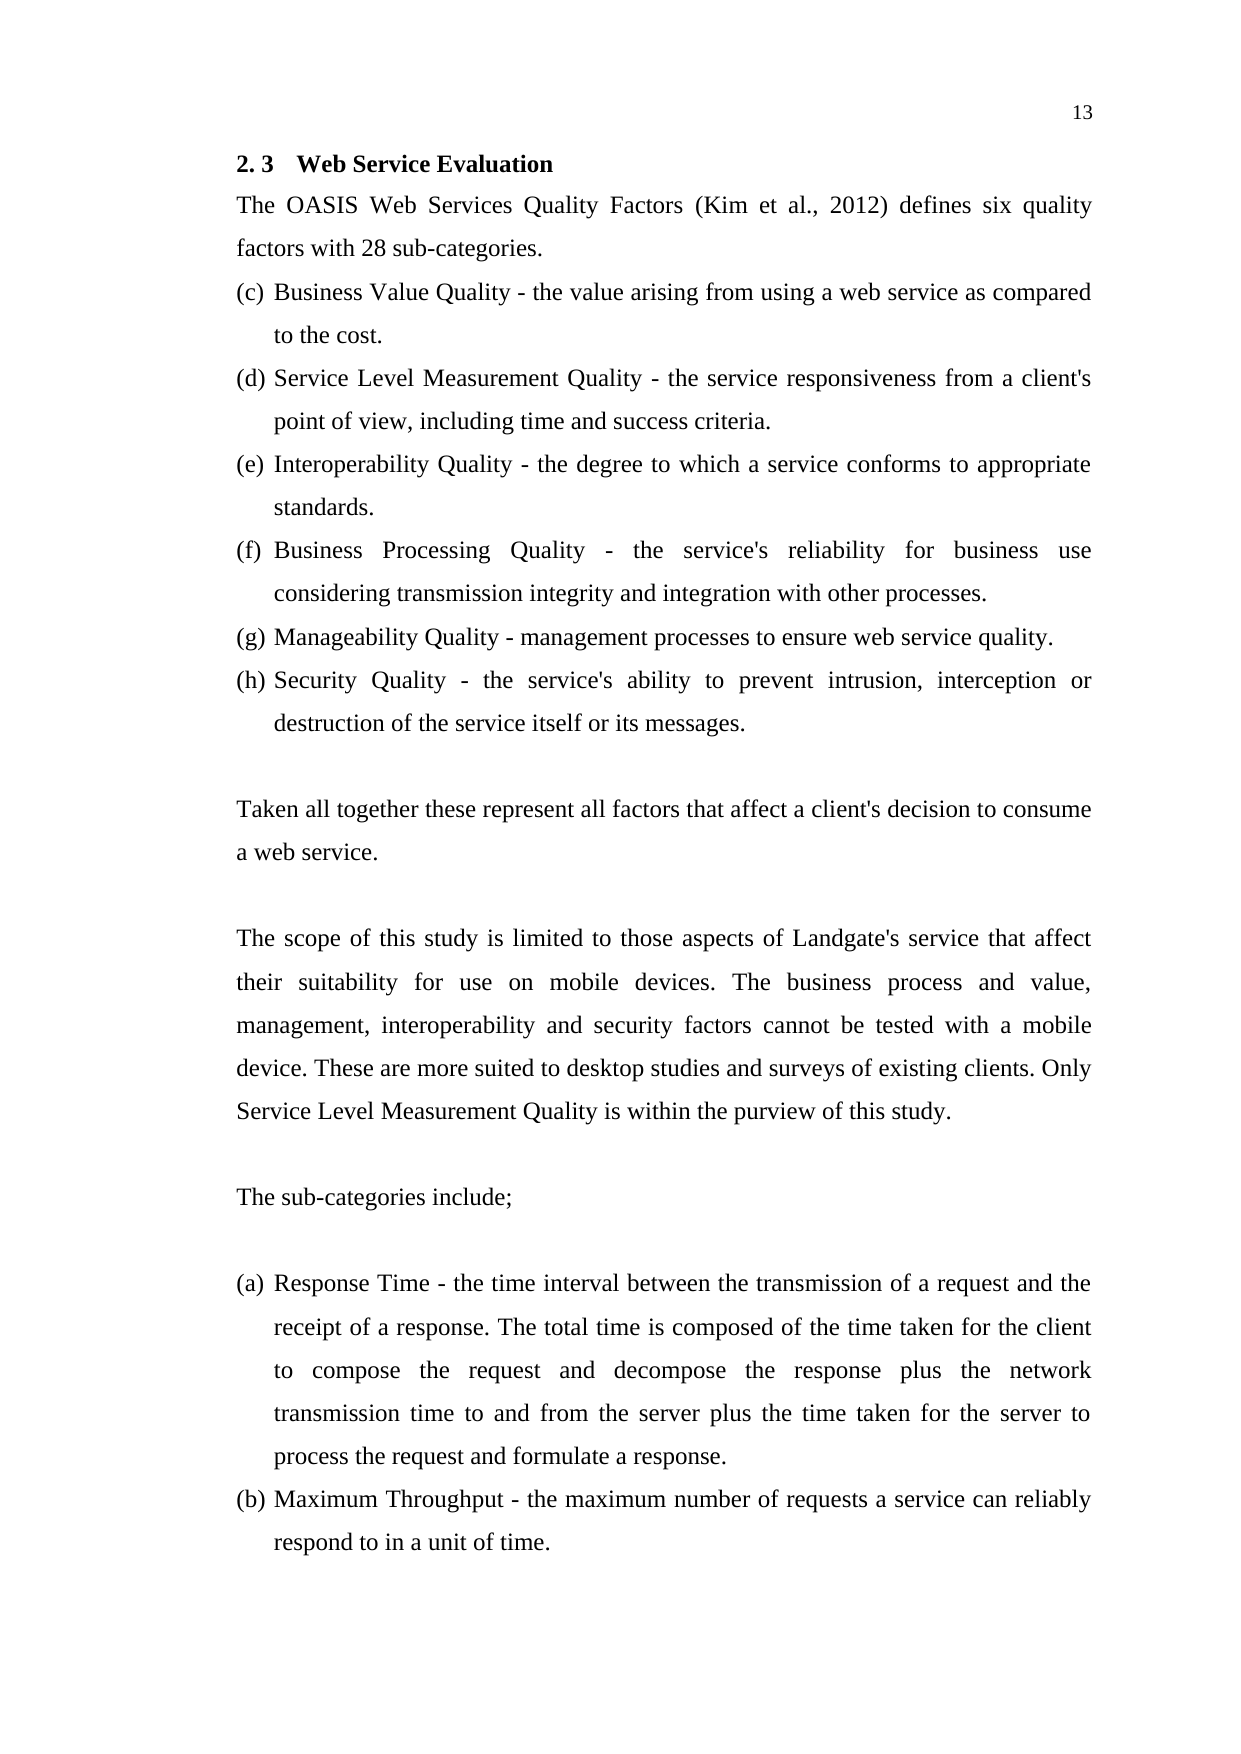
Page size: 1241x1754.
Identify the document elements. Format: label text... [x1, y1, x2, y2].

list Business Processing Quality - the service's reliability for business use considering transmission integrity and integration with other processes. [236, 535, 1092, 607]
list Manageability Quality - management processes to ensure web service quality. [236, 622, 1092, 650]
list Business Value Quality - the value arising from using a web service as compared to the cost. [236, 277, 1092, 348]
text Taken all together these represent all factors that affect a client's decision to consume a web service. [236, 794, 1092, 866]
list Response Time - the time interval between the transmission of a request and the receipt of a response. The total time is composed of the time taken for the client to compose the request and decompose the response plus the network transmission time to and from the server plus the time taken for the server to process the request and formulate a response. [236, 1268, 1092, 1470]
text The OASIS Web Services Quality Factors (Kim et al., 2012) defines six quality factors with 28 sub-categories. [236, 190, 1092, 262]
list Service Level Measurement Quality - the service responsiveness from a client's point of view, including time and success criteria. [236, 363, 1092, 435]
list Security Quality - the service's ability to prevent intrusion, interception or destruction of the service itself or its messages. [236, 665, 1092, 737]
list Interoperability Quality - the degree to which a service conforms to appropriate standards. [236, 449, 1092, 521]
list Maximum Throughput - the maximum number of requests a service can reliably respond to in a unit of time. [236, 1484, 1092, 1556]
text The sub-categories include; [236, 1182, 1092, 1211]
text The scope of this study is limited to those aspects of Landgate's service that affect their suitability for use on mobile devices. The business process and value, management, interoperability and security factors cannot be tested with a mobile device. These are more suited to desktop studies and surveys of existing clients. Only Service Level Measurement Quality is within the purview of this study. [236, 923, 1092, 1125]
subtitle Web Service Evaluation [236, 149, 1092, 178]
